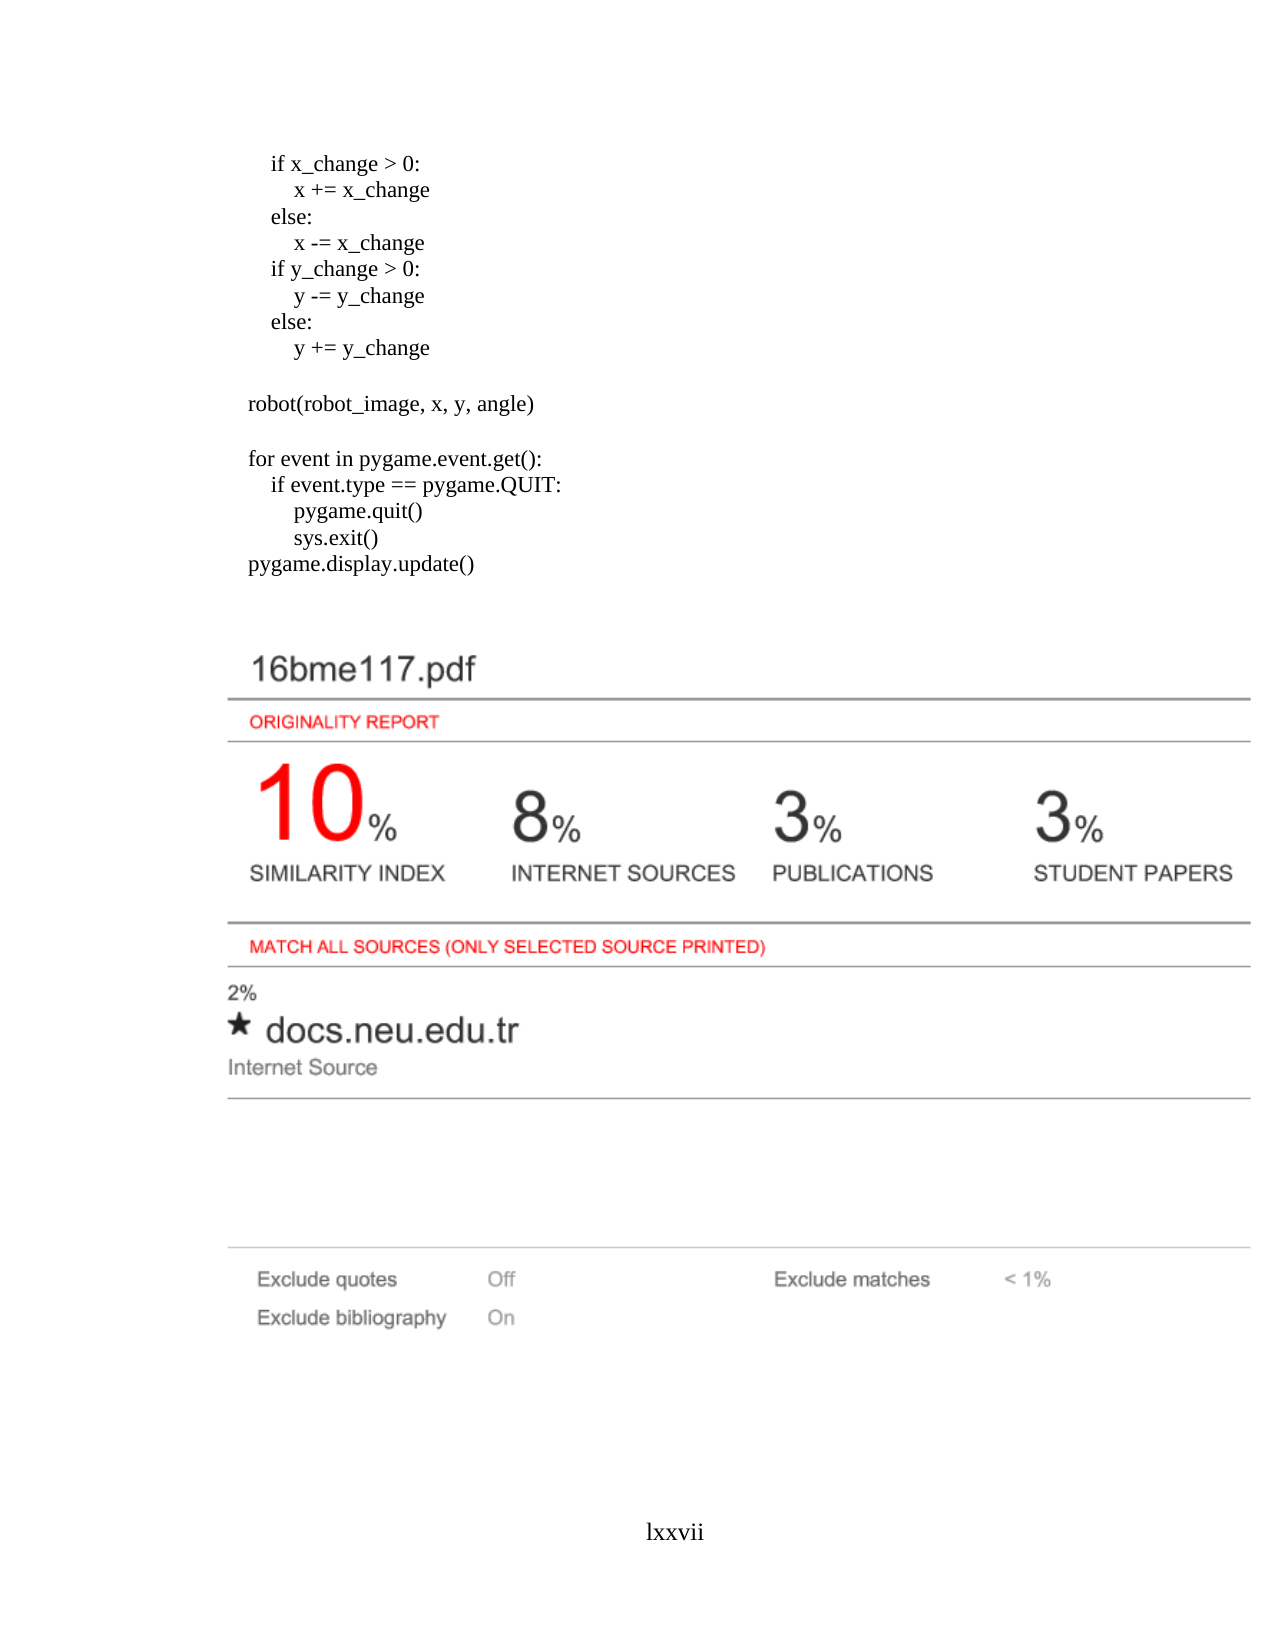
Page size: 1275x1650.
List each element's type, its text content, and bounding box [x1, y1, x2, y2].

text y += y_change [225, 334, 1125, 361]
text if x_change > 0: [225, 150, 1125, 176]
text else: [225, 203, 1125, 229]
picture [225, 655, 1251, 1462]
text for event in pygame.event.get(): [225, 445, 1125, 471]
text pygame.quit() [225, 497, 1125, 524]
text sys.exit() [225, 524, 1125, 550]
text x -= x_change [225, 229, 1125, 255]
text if event.type == pygame.QUIT: [225, 471, 1125, 497]
text robot(robot_image, x, y, angle) [225, 389, 1125, 416]
text y -= y_change [225, 282, 1125, 308]
text pygame.display.update() [225, 550, 1125, 576]
text x += x_change [225, 176, 1125, 203]
text if y_change > 0: [225, 255, 1125, 282]
text else: [225, 308, 1125, 334]
